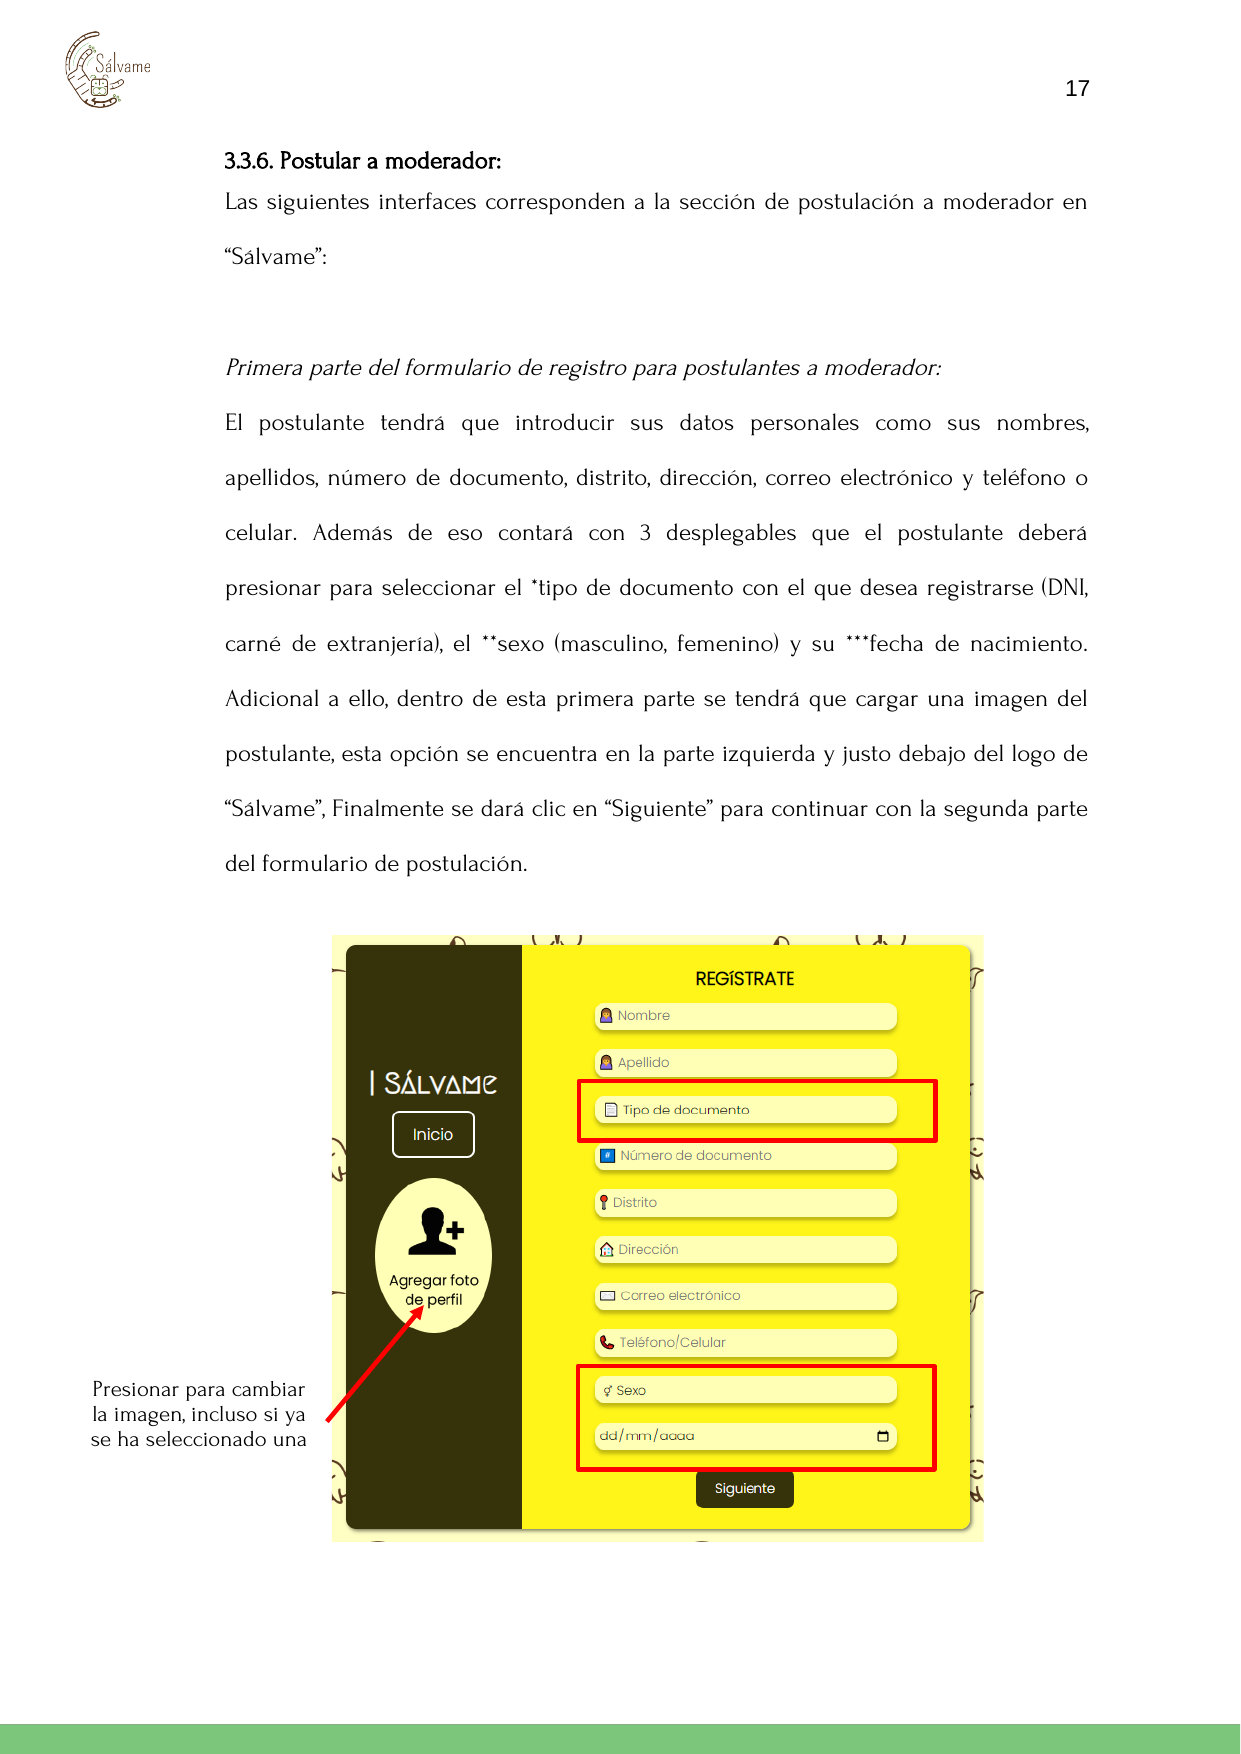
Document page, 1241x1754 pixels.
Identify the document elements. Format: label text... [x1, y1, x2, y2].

text El postulante tendrá que introducir sus datos personales como sus nombres, apellidos, número de documento, distrito, dirección, correo electrónico y teléfono o celular. Además de eso contará con 3 desplegables que el postulante deberá presionar para seleccionar el *tipo de documento con el que desea registrarse (DNI, carné de extranjería), el **sexo (masculino, femenino) y su ***fecha de nacimiento. Adicional a ello, dentro de esta primera parte se tendrá que cargar una imagen del postulante, esta opción se encuentra en la parte izquierda y justo debajo del logo de “Sálvame”, Finalmente se dará clic en “Siguiente” para continuar con la segunda parte del formulario de postulación. [225, 409, 1090, 878]
picture [331, 935, 984, 1542]
text Primera parte del formulario de registro para postulantes a moderador: [225, 353, 1090, 381]
picture [65, 31, 150, 108]
picture [0, 1703, 1241, 1754]
text 3.3.6. Postular a moderador: [150, 147, 1090, 174]
text Las siguientes interfaces corresponden a la sección de postulación a moderador en “Sálvame”: [225, 188, 1090, 271]
